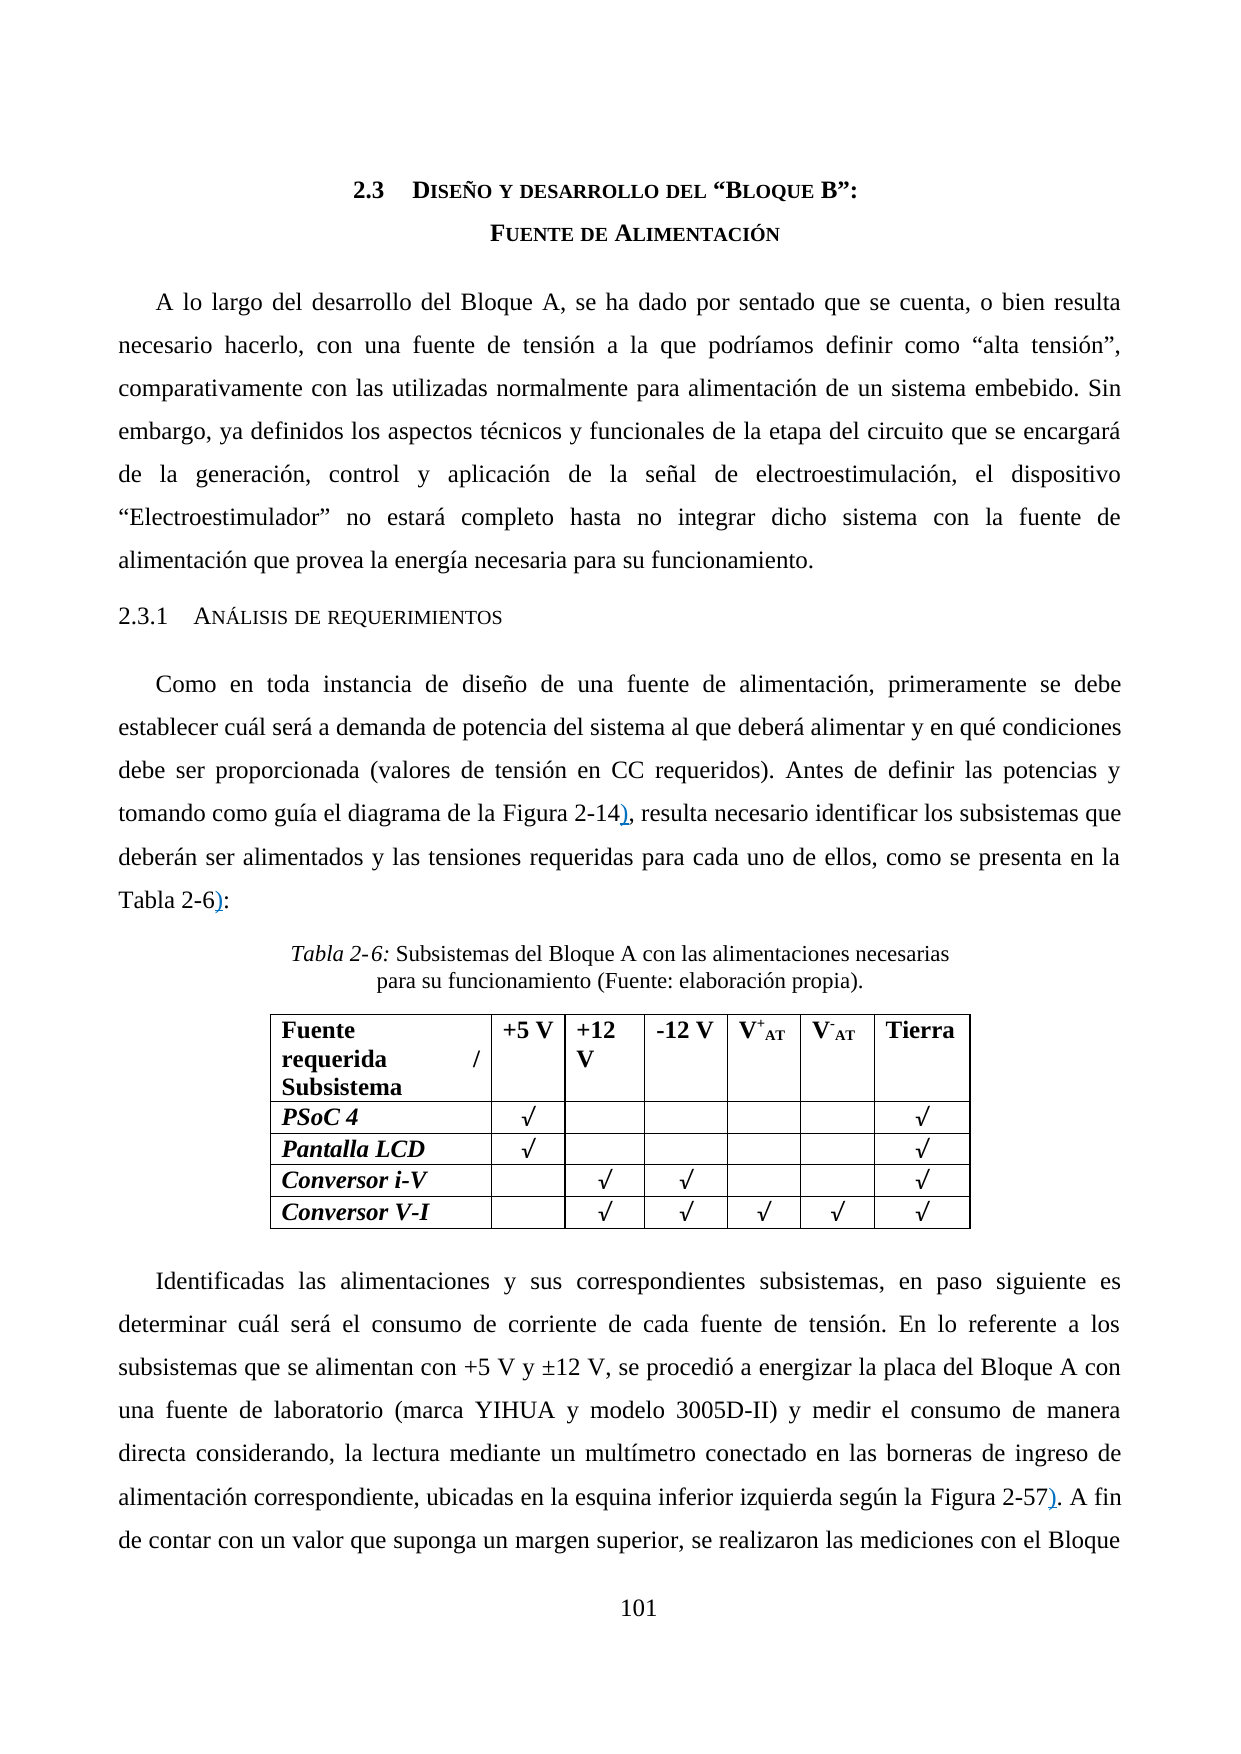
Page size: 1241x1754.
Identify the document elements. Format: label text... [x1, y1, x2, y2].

table_cell √ [566, 1165, 644, 1196]
table_cell √ [875, 1197, 969, 1227]
table_header Tierra [875, 1015, 969, 1101]
table_cell PSoC 4 [271, 1102, 491, 1133]
table_header V-AT [801, 1015, 874, 1101]
table_cell √ [566, 1197, 644, 1227]
table_header V+AT [728, 1015, 800, 1101]
table_cell [645, 1102, 727, 1133]
table_cell [801, 1165, 874, 1196]
table_cell [728, 1134, 800, 1164]
table_header +12V [566, 1015, 644, 1101]
table_cell [566, 1134, 644, 1164]
table_cell Pantalla LCD [271, 1134, 491, 1164]
table_cell [728, 1102, 800, 1133]
table_cell [566, 1102, 644, 1133]
table_cell √ [801, 1197, 874, 1227]
table_cell √ [492, 1134, 564, 1164]
table_cell √ [875, 1102, 969, 1133]
table_cell √ [875, 1165, 969, 1196]
table_cell [728, 1165, 800, 1196]
table_cell [801, 1102, 874, 1133]
table_header -12 V [645, 1015, 727, 1101]
table_header +5 V [492, 1015, 564, 1101]
table_cell [492, 1197, 564, 1227]
table_cell √ [645, 1165, 727, 1196]
text A lo largo del desarrollo del Bloque A, se ha dado por sentado que se cuenta, o bien resulta necesario hacerlo, con una fuente de tensión a la que podríamos definir como “alta tensión”, comparativamente con las utilizadas normalmente para alimentación de un sistema embebido. Sin embargo, ya definidos los aspectos técnicos y funcionales de la etapa del circuito que se encargará de la generación, control y aplicación de la señal de electroestimulación, el dispositivo “Electroestimulador” no estará completo hasta no integrar dicho sistema con la fuente de alimentación que provea la energía necesaria para su funcionamiento. [118, 287, 1122, 574]
table_header Fuente requerida / Subsistema [271, 1015, 491, 1101]
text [118, 1266, 1122, 1553]
table_cell Conversor V-I [271, 1197, 491, 1227]
table_cell [645, 1134, 727, 1164]
table_cell √ [645, 1197, 727, 1227]
table_cell Conversor i-V [271, 1165, 491, 1196]
table_cell √ [492, 1102, 564, 1133]
table_cell [801, 1134, 874, 1164]
table_cell [492, 1165, 564, 1196]
table_cell √ [728, 1197, 800, 1227]
subtitle Análisis de requerimientos [118, 601, 1122, 630]
table_cell √ [875, 1134, 969, 1164]
subtitle Diseño y desarrollo del “Bloque B”: Fuente de Alimentación [325, 175, 886, 247]
